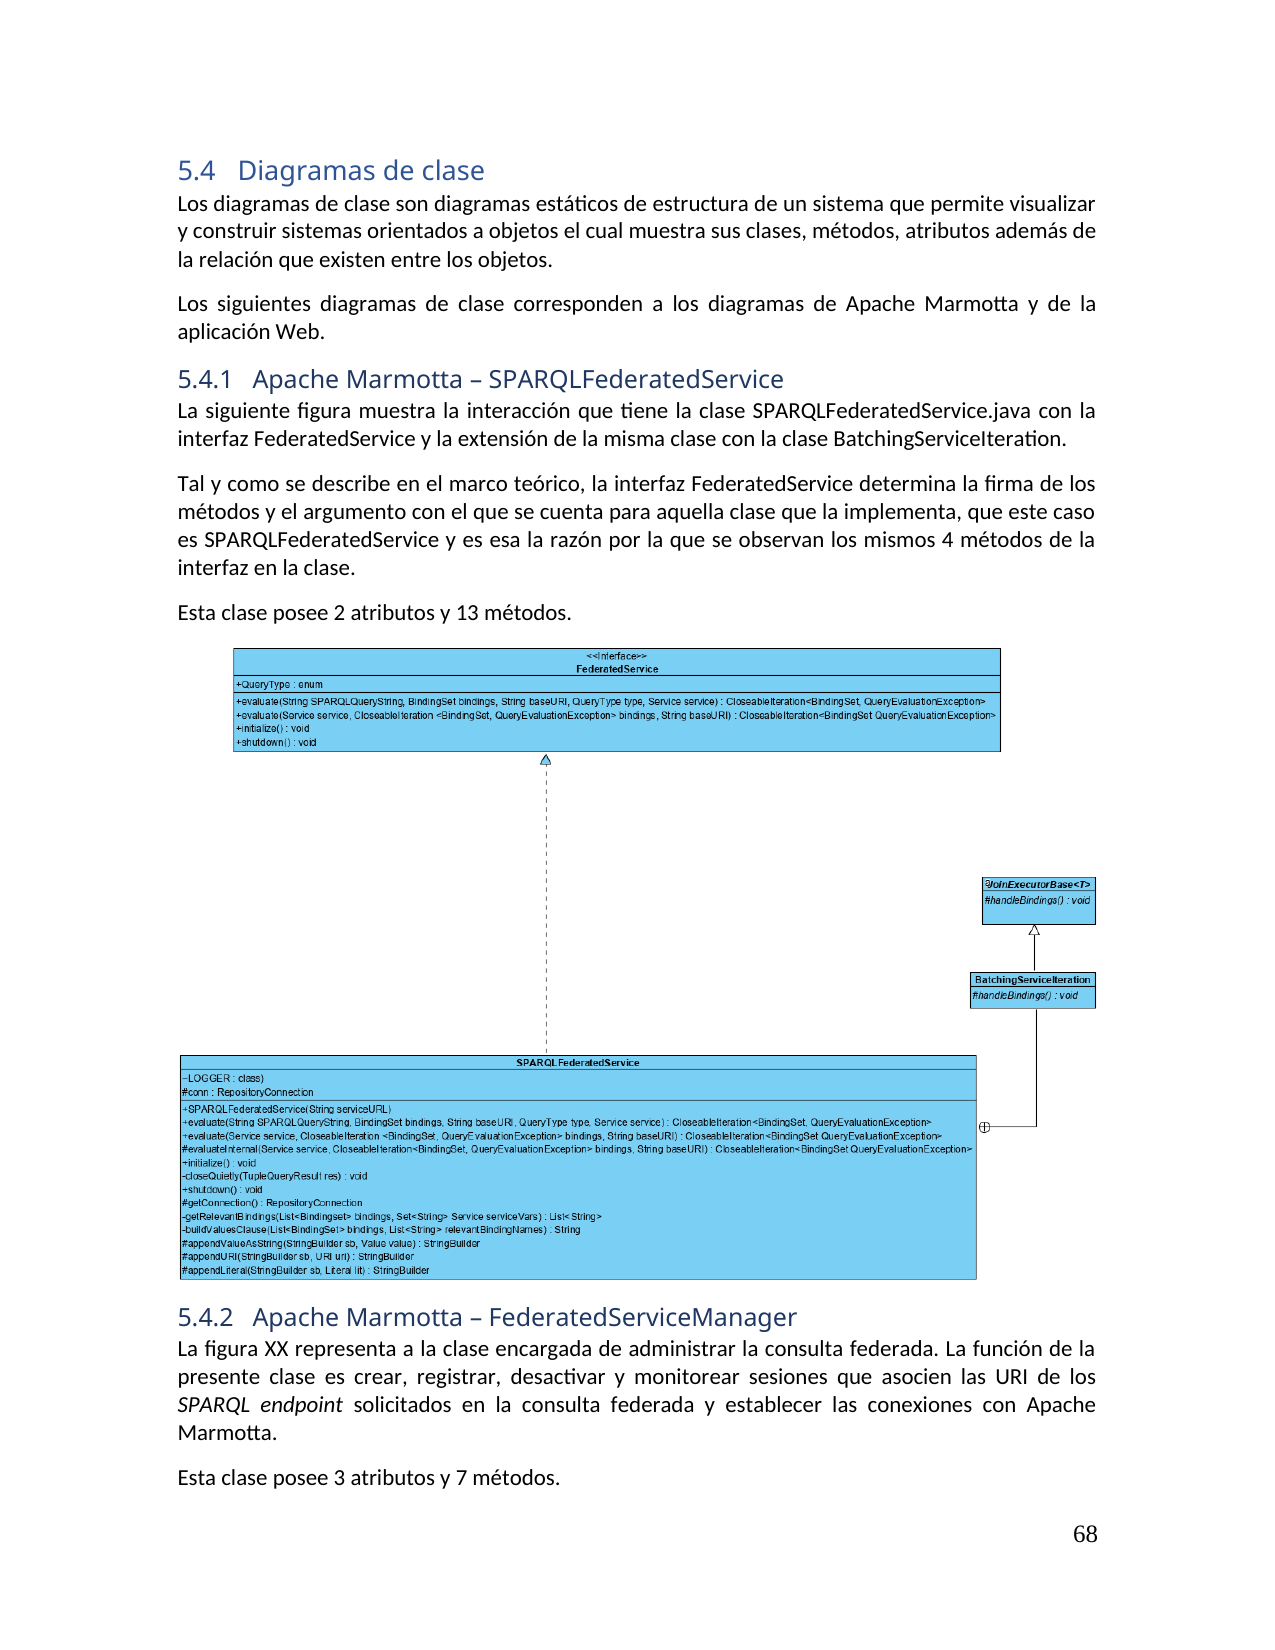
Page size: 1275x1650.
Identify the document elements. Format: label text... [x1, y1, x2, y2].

subtitle Apache Marmotta – FederatedServiceManager [177, 1300, 1098, 1334]
text Esta clase posee 2 atributos y 13 métodos. [177, 598, 1098, 626]
text La siguiente figura muestra la interacción que tiene la clase SPARQLFederatedService.java con la interfaz FederatedService y la extensión de la misma clase con la clase BatchingServiceIteration. [177, 396, 1098, 452]
text Los siguientes diagramas de clase corresponden a los diagramas de Apache Marmotta y de la aplicación Web. [177, 289, 1098, 345]
text Esta clase posee 3 atributos y 7 métodos. [177, 1463, 1098, 1491]
subtitle Diagramas de clase [177, 152, 1098, 189]
subtitle Apache Marmotta – SPARQLFederatedService [177, 362, 1098, 396]
text Los diagramas de clase son diagramas estáticos de estructura de un sistema que permite visualizar y construir sistemas orientados a objetos el cual muestra sus clases, métodos, atributos además de la relación que existen entre los objetos. [177, 189, 1098, 273]
text La figura XX representa a la clase encargada de administrar la consulta federada. La función de la presente clase es crear, registrar, desactivar y monitorear sesiones que asocien las URI de los SPARQL endpoint solicitados en la consulta federada y establecer las conexiones con Apache Marmotta. [177, 1334, 1098, 1446]
picture [177, 642, 1098, 1284]
text Tal y como se describe en el marco teórico, la interfaz FederatedService determina la firma de los métodos y el argumento con el que se cuenta para aquella clase que la implementa, que este caso es SPARQLFederatedService y es esa la razón por la que se observan los mismos 4 métodos de la interfaz en la clase. [177, 469, 1098, 581]
